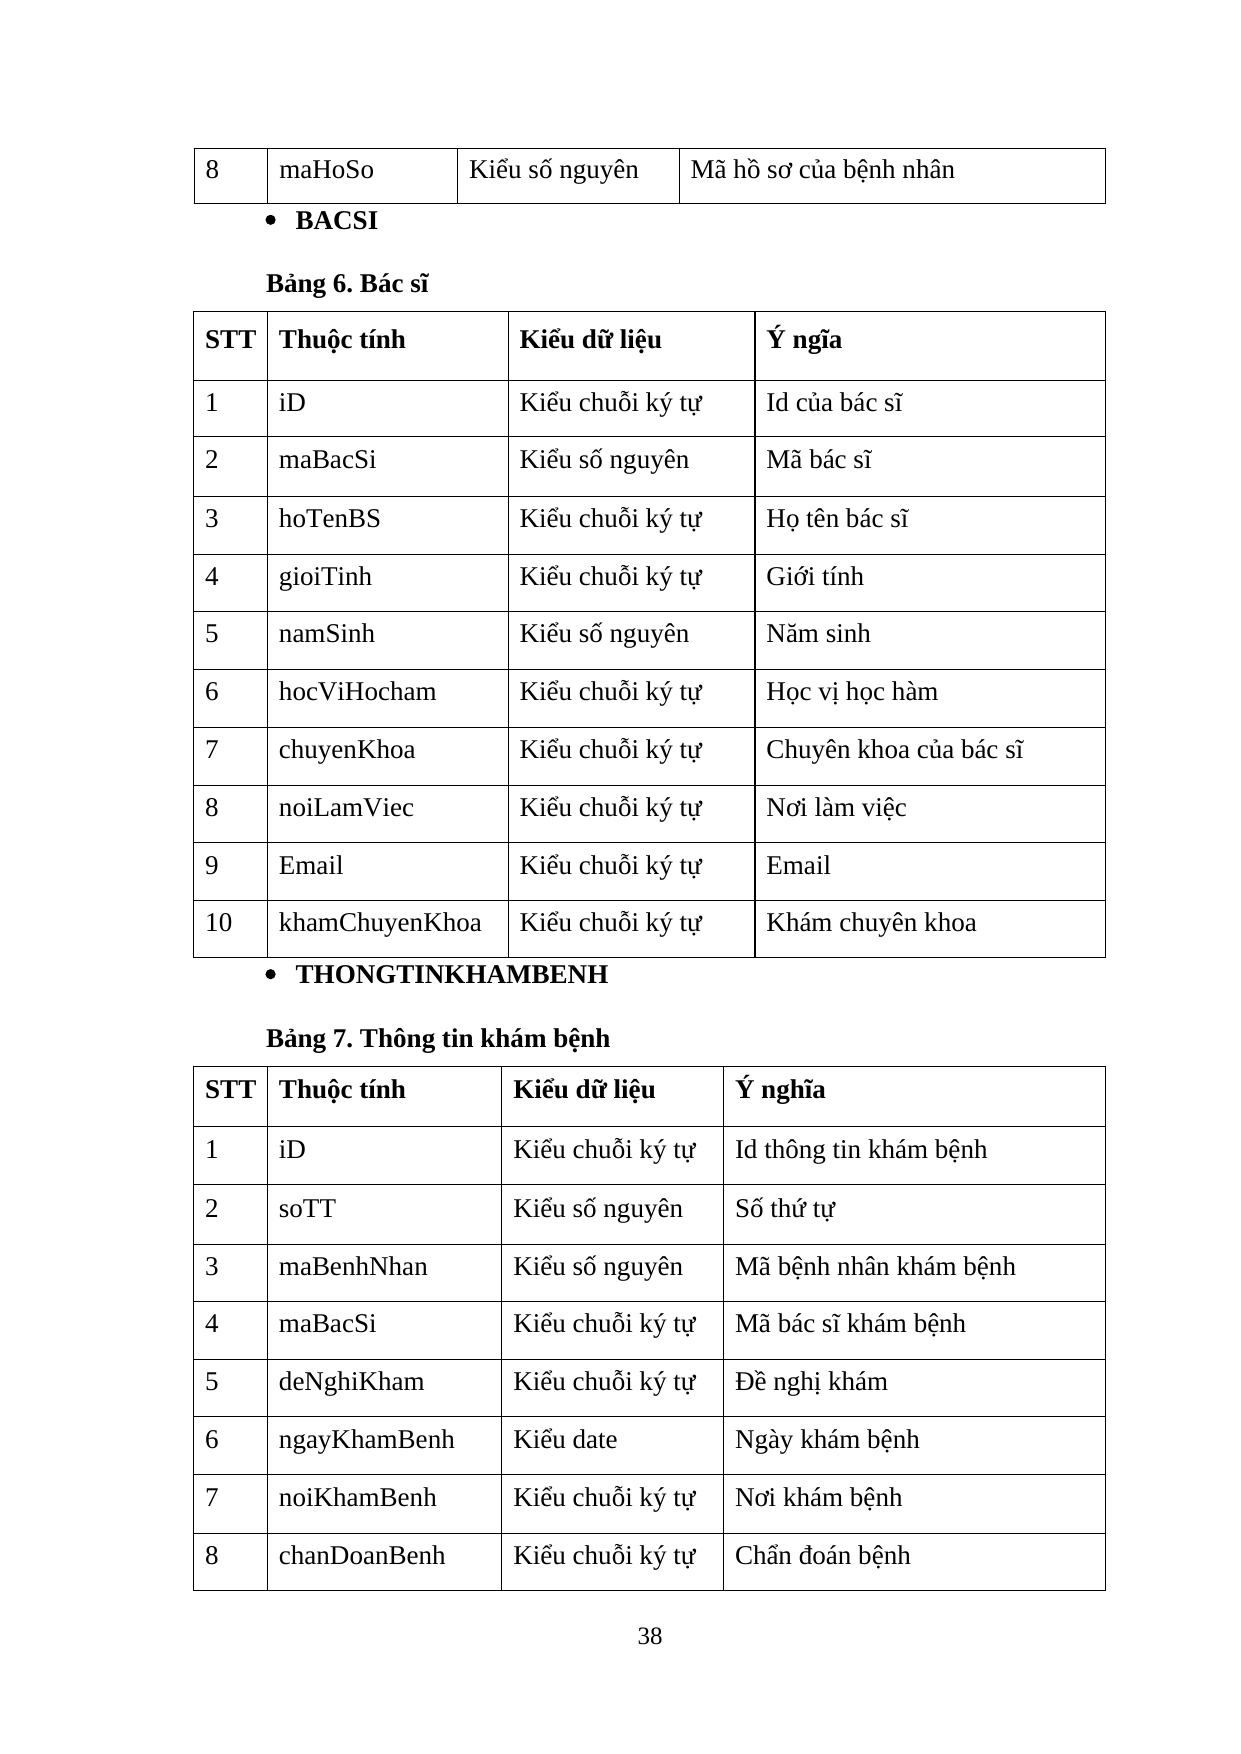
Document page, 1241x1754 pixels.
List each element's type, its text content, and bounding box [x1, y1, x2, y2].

table_cell Mã bác sĩ khám bệnh [724, 1302, 1105, 1359]
table_header STT [194, 312, 267, 380]
table_cell Kiểu chuỗi ký tự [509, 728, 754, 785]
table_cell Kiểu số nguyên [458, 149, 679, 203]
table_cell hocViHocham [268, 670, 508, 727]
table_cell 8 [194, 1534, 267, 1590]
table_cell Mã bác sĩ [756, 437, 1105, 496]
table_cell Mã bệnh nhân khám bệnh [724, 1245, 1105, 1301]
table_cell Nơi khám bệnh [724, 1475, 1105, 1533]
table_cell 5 [194, 1360, 267, 1416]
table_cell 8 [195, 149, 267, 203]
table_cell Giới tính [756, 555, 1105, 611]
table_cell ngayKhamBenh [268, 1417, 501, 1474]
table_cell maBacSi [268, 1302, 501, 1359]
list BACSI [266, 204, 1122, 235]
table_cell Khám chuyên khoa [756, 901, 1105, 957]
table_cell 3 [194, 1245, 267, 1301]
table_cell gioiTinh [268, 555, 508, 611]
table_cell noiKhamBenh [268, 1475, 501, 1533]
list THONGTINKHAMBENH [266, 958, 1122, 989]
table_cell 6 [194, 670, 267, 727]
table_cell 9 [194, 843, 267, 900]
table_cell Kiểu chuỗi ký tự [509, 555, 754, 611]
table_cell Kiểu chuỗi ký tự [509, 381, 754, 436]
table_cell Kiểu số nguyên [502, 1245, 723, 1301]
table_cell 1 [194, 381, 267, 436]
table_cell deNghiKham [268, 1360, 501, 1416]
table_cell 2 [194, 1185, 267, 1243]
table_cell iD [268, 381, 508, 436]
table_cell Đề nghị khám [724, 1360, 1105, 1416]
table_header STT [194, 1067, 267, 1126]
table_cell 4 [194, 555, 267, 611]
table_cell 8 [194, 786, 267, 842]
table_cell maBenhNhan [268, 1245, 501, 1301]
table_cell noiLamViec [268, 786, 508, 842]
table_header Ý ngĩa [756, 312, 1105, 380]
table_cell Email [268, 843, 508, 900]
table_cell Họ tên bác sĩ [756, 497, 1105, 553]
table_cell maHoSo [268, 149, 457, 203]
table_cell Kiểu chuỗi ký tự [509, 901, 754, 957]
table_cell Kiểu số nguyên [502, 1185, 723, 1243]
table_cell Email [756, 843, 1105, 900]
table_cell 10 [194, 901, 267, 957]
table_cell Chẩn đoán bệnh [724, 1534, 1105, 1590]
table_cell chanDoanBenh [268, 1534, 501, 1590]
table_cell chuyenKhoa [268, 728, 508, 785]
table_cell Kiểu số nguyên [509, 437, 754, 496]
table_cell 6 [194, 1417, 267, 1474]
table_cell Số thứ tự [724, 1185, 1105, 1243]
subtitle Bảng 7. Thông tin khám bệnh [177, 1022, 1122, 1053]
table_cell Id của bác sĩ [756, 381, 1105, 436]
table_cell Mã hồ sơ của bệnh nhân [680, 149, 1105, 203]
table_header Ý nghĩa [724, 1067, 1105, 1126]
table_cell Chuyên khoa của bác sĩ [756, 728, 1105, 785]
table_cell Id thông tin khám bệnh [724, 1127, 1105, 1184]
table_cell iD [268, 1127, 501, 1184]
table_cell Kiểu chuỗi ký tự [509, 786, 754, 842]
table_cell hoTenBS [268, 497, 508, 553]
table_cell Nơi làm việc [756, 786, 1105, 842]
table_cell Kiểu chuỗi ký tự [502, 1360, 723, 1416]
table_cell soTT [268, 1185, 501, 1243]
table_cell Kiểu chuỗi ký tự [509, 497, 754, 553]
table_cell 5 [194, 612, 267, 669]
table_cell Kiểu chuỗi ký tự [509, 843, 754, 900]
table_header Thuộc tính [268, 1067, 501, 1126]
table_cell namSinh [268, 612, 508, 669]
table_cell Kiểu chuỗi ký tự [502, 1127, 723, 1184]
table_cell Kiểu date [502, 1417, 723, 1474]
table_cell 2 [194, 437, 267, 496]
table_cell Năm sinh [756, 612, 1105, 669]
table_cell 3 [194, 497, 267, 553]
table_cell Kiểu số nguyên [509, 612, 754, 669]
table_cell Ngày khám bệnh [724, 1417, 1105, 1474]
table_cell 4 [194, 1302, 267, 1359]
table_cell Kiểu chuỗi ký tự [502, 1475, 723, 1533]
table_cell Học vị học hàm [756, 670, 1105, 727]
table_header Kiểu dữ liệu [509, 312, 754, 380]
table_cell khamChuyenKhoa [268, 901, 508, 957]
table_cell 1 [194, 1127, 267, 1184]
table_header Kiểu dữ liệu [502, 1067, 723, 1126]
table_header Thuộc tính [268, 312, 508, 380]
subtitle Bảng 6. Bác sĩ [177, 267, 1122, 299]
table_cell Kiểu chuỗi ký tự [502, 1302, 723, 1359]
table_cell 7 [194, 1475, 267, 1533]
table_cell 7 [194, 728, 267, 785]
table_cell maBacSi [268, 437, 508, 496]
table_cell Kiểu chuỗi ký tự [509, 670, 754, 727]
table_cell Kiểu chuỗi ký tự [502, 1534, 723, 1590]
